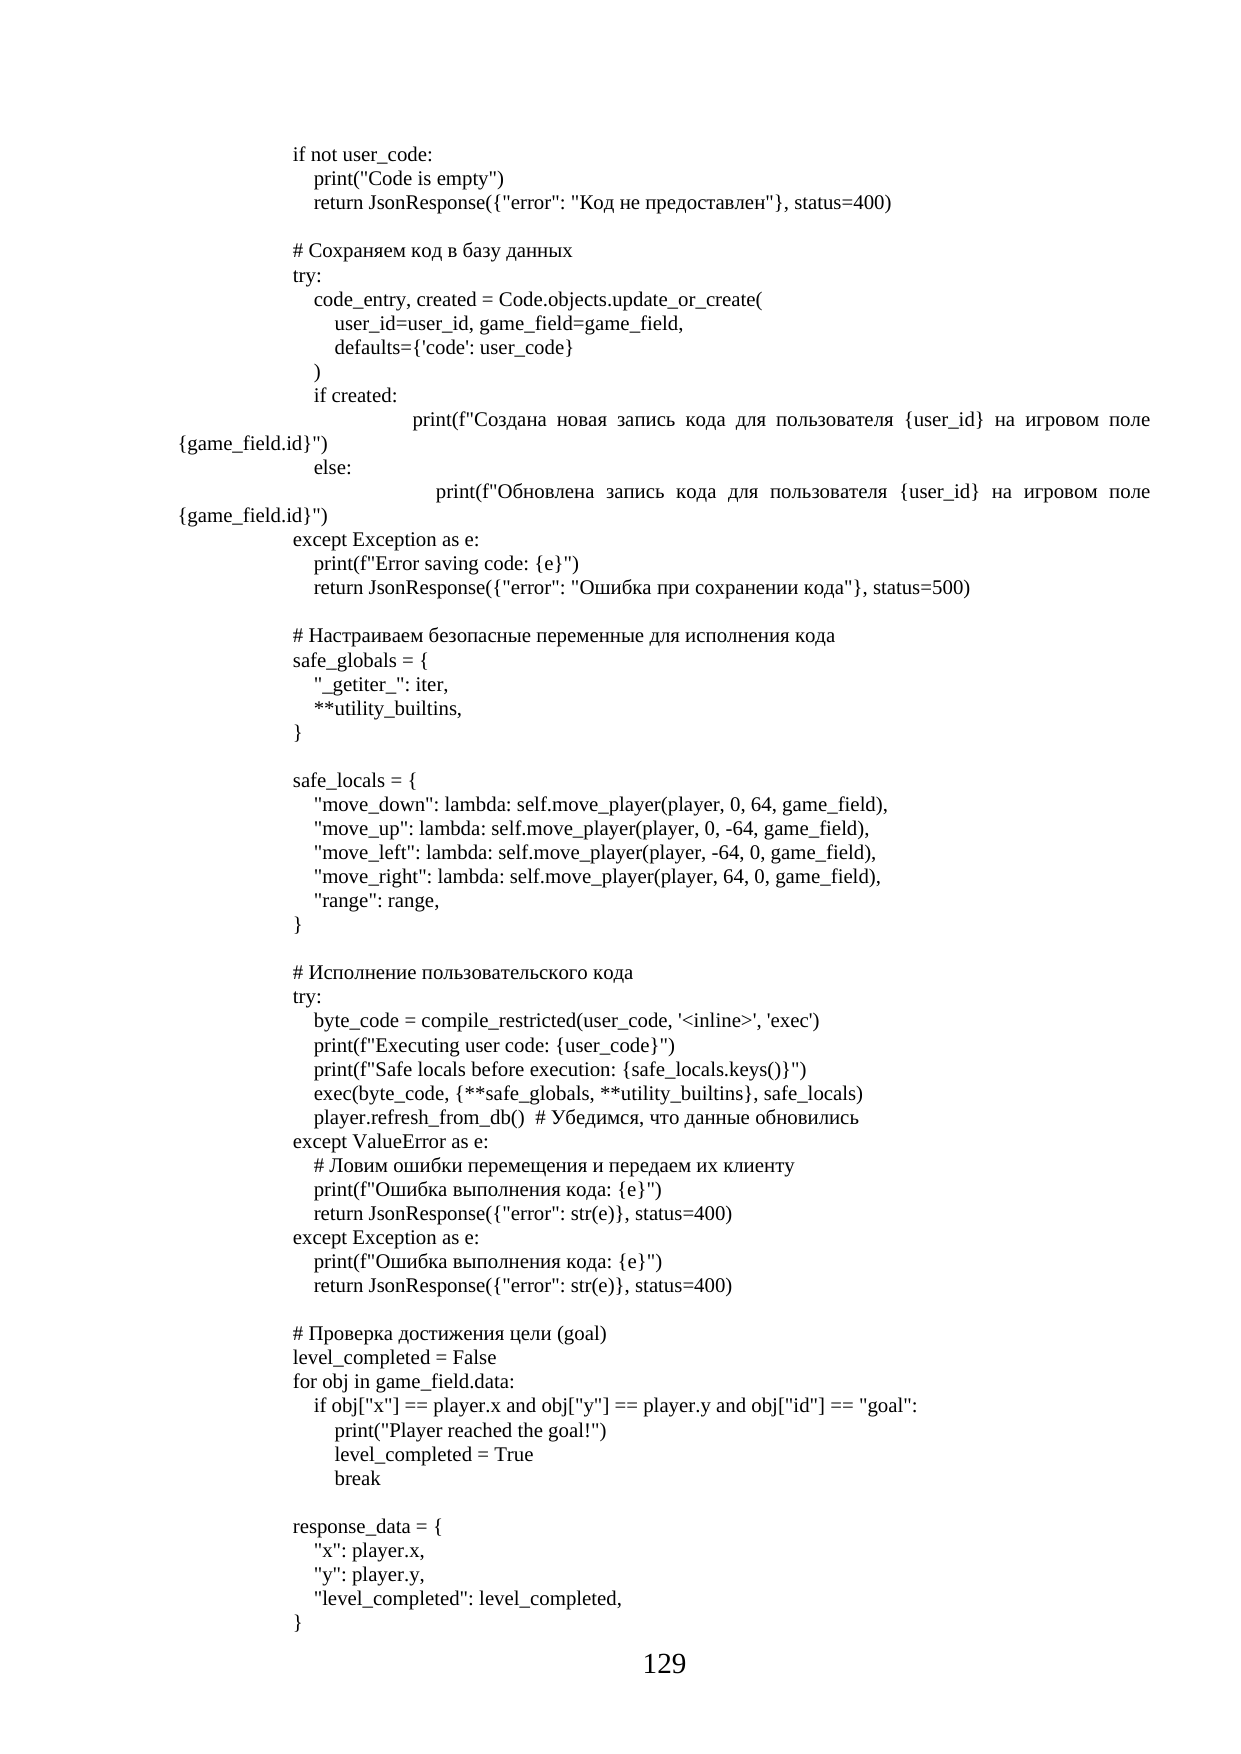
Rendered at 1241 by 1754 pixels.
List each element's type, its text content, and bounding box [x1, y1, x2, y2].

text print(f"Error saving code: {e}") [177, 551, 1152, 575]
text # Сохраняем код в базу данных [177, 238, 1152, 262]
text try: [177, 262, 1152, 287]
text print(f"Executing user code: {user_code}") [177, 1032, 1152, 1057]
text user_id=user_id, game_field=game_field, [177, 311, 1152, 335]
text ) [177, 359, 1152, 383]
text return JsonResponse({"error": str(e)}, status=400) [177, 1201, 1152, 1225]
text print(f"Создана новая запись кода для пользователя {user_id} на игровом поле {game_field.id}") [177, 407, 1152, 455]
text if created: [177, 383, 1152, 407]
text for obj in game_field.data: [177, 1369, 1152, 1393]
text player.refresh_from_db() # Убедимся, что данные обновились [177, 1105, 1152, 1129]
text return JsonResponse({"error": "Код не предоставлен"}, status=400) [177, 190, 1152, 214]
text "move_down": lambda: self.move_player(player, 0, 64, game_field), [177, 792, 1152, 816]
text except ValueError as e: [177, 1129, 1152, 1153]
text code_entry, created = Code.objects.update_or_create( [177, 287, 1152, 311]
text if not user_code: [177, 142, 1152, 166]
text } [177, 720, 1152, 744]
text "x": player.x, [177, 1538, 1152, 1562]
text print(f"Обновлена запись кода для пользователя {user_id} на игровом поле {game_field.id}") [177, 479, 1152, 527]
text safe_locals = { [177, 768, 1152, 792]
text "_getiter_": iter, [177, 672, 1152, 696]
text defaults={'code': user_code} [177, 335, 1152, 359]
text "y": player.y, [177, 1562, 1152, 1586]
text } [177, 1610, 1152, 1634]
text else: [177, 455, 1152, 479]
text byte_code = compile_restricted(user_code, '<inline>', 'exec') [177, 1008, 1152, 1032]
text return JsonResponse({"error": str(e)}, status=400) [177, 1273, 1152, 1297]
text # Исполнение пользовательского кода [177, 960, 1152, 984]
text print(f"Ошибка выполнения кода: {e}") [177, 1177, 1152, 1201]
text break [177, 1466, 1152, 1490]
text "range": range, [177, 888, 1152, 912]
text "move_left": lambda: self.move_player(player, -64, 0, game_field), [177, 840, 1152, 864]
text return JsonResponse({"error": "Ошибка при сохранении кода"}, status=500) [177, 575, 1152, 599]
text "move_right": lambda: self.move_player(player, 64, 0, game_field), [177, 864, 1152, 888]
text # Настраиваем безопасные переменные для исполнения кода [177, 623, 1152, 647]
text # Проверка достижения цели (goal) [177, 1321, 1152, 1345]
text print("Player reached the goal!") [177, 1417, 1152, 1442]
text level_completed = True [177, 1442, 1152, 1466]
text except Exception as e: [177, 527, 1152, 551]
text "level_completed": level_completed, [177, 1586, 1152, 1610]
text try: [177, 984, 1152, 1008]
text safe_globals = { [177, 647, 1152, 672]
text print(f"Safe locals before execution: {safe_locals.keys()}") [177, 1057, 1152, 1081]
text response_data = { [177, 1514, 1152, 1538]
text except Exception as e: [177, 1225, 1152, 1249]
text "move_up": lambda: self.move_player(player, 0, -64, game_field), [177, 816, 1152, 840]
text print("Code is empty") [177, 166, 1152, 190]
text if obj["x"] == player.x and obj["y"] == player.y and obj["id"] == "goal": [177, 1393, 1152, 1417]
text **utility_builtins, [177, 696, 1152, 720]
text exec(byte_code, {**safe_globals, **utility_builtins}, safe_locals) [177, 1081, 1152, 1105]
text level_completed = False [177, 1345, 1152, 1369]
text print(f"Ошибка выполнения кода: {e}") [177, 1249, 1152, 1273]
text } [177, 912, 1152, 936]
text # Ловим ошибки перемещения и передаем их клиенту [177, 1153, 1152, 1177]
